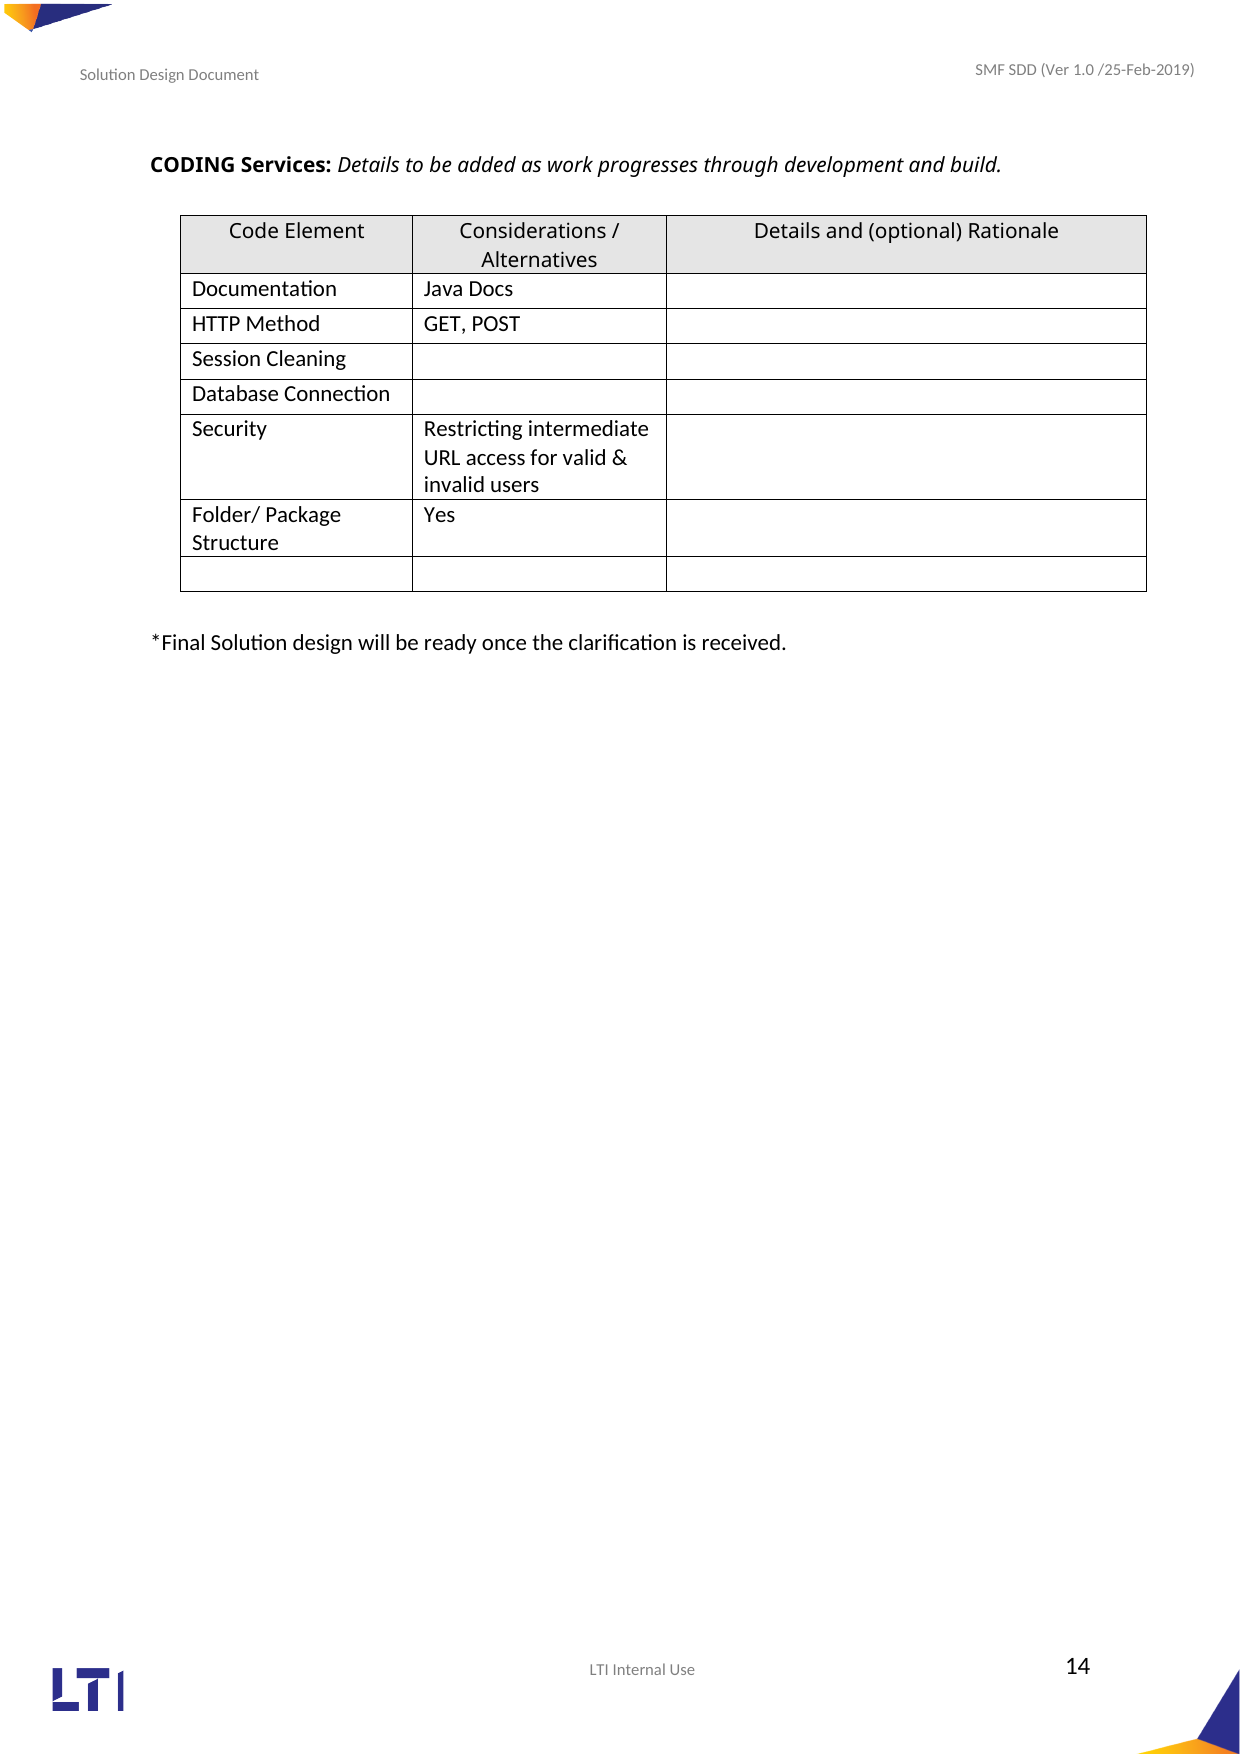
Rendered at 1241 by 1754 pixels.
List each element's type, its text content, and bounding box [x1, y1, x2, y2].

table_cell Documentation [181, 274, 412, 308]
table_cell GET, POST [413, 309, 666, 343]
table_cell [667, 500, 1146, 556]
table_cell [413, 380, 666, 413]
picture [4, 0, 113, 100]
table_cell [667, 274, 1146, 308]
table_header Code Element [181, 216, 412, 273]
table_cell [181, 557, 412, 591]
table_cell [413, 344, 666, 378]
table_cell [667, 309, 1146, 343]
table_cell [667, 415, 1146, 499]
table_cell Security [181, 415, 412, 499]
table_cell Restricting intermediate URL access for valid & invalid users [413, 415, 666, 499]
table_header Considerations / Alternatives [413, 216, 666, 273]
table_cell Session Cleaning [181, 344, 412, 378]
picture [52, 1668, 124, 1711]
picture [1134, 1670, 1241, 1754]
table_header Details and (optional) Rationale [667, 216, 1146, 273]
table_cell [667, 380, 1146, 413]
table_cell [667, 344, 1146, 378]
table_cell Yes [413, 500, 666, 556]
table_cell Database Connection [181, 380, 412, 413]
table_cell Java Docs [413, 274, 666, 308]
table_cell HTTP Method [181, 309, 412, 343]
text *Final Solution design will be ready once the clarification is received. [150, 628, 1090, 656]
text CODING Services: Details to be added as work progresses through development and build. [150, 150, 1090, 178]
table_cell Folder/ Package Structure [181, 500, 412, 556]
table_cell [413, 557, 666, 591]
table_cell [667, 557, 1146, 591]
